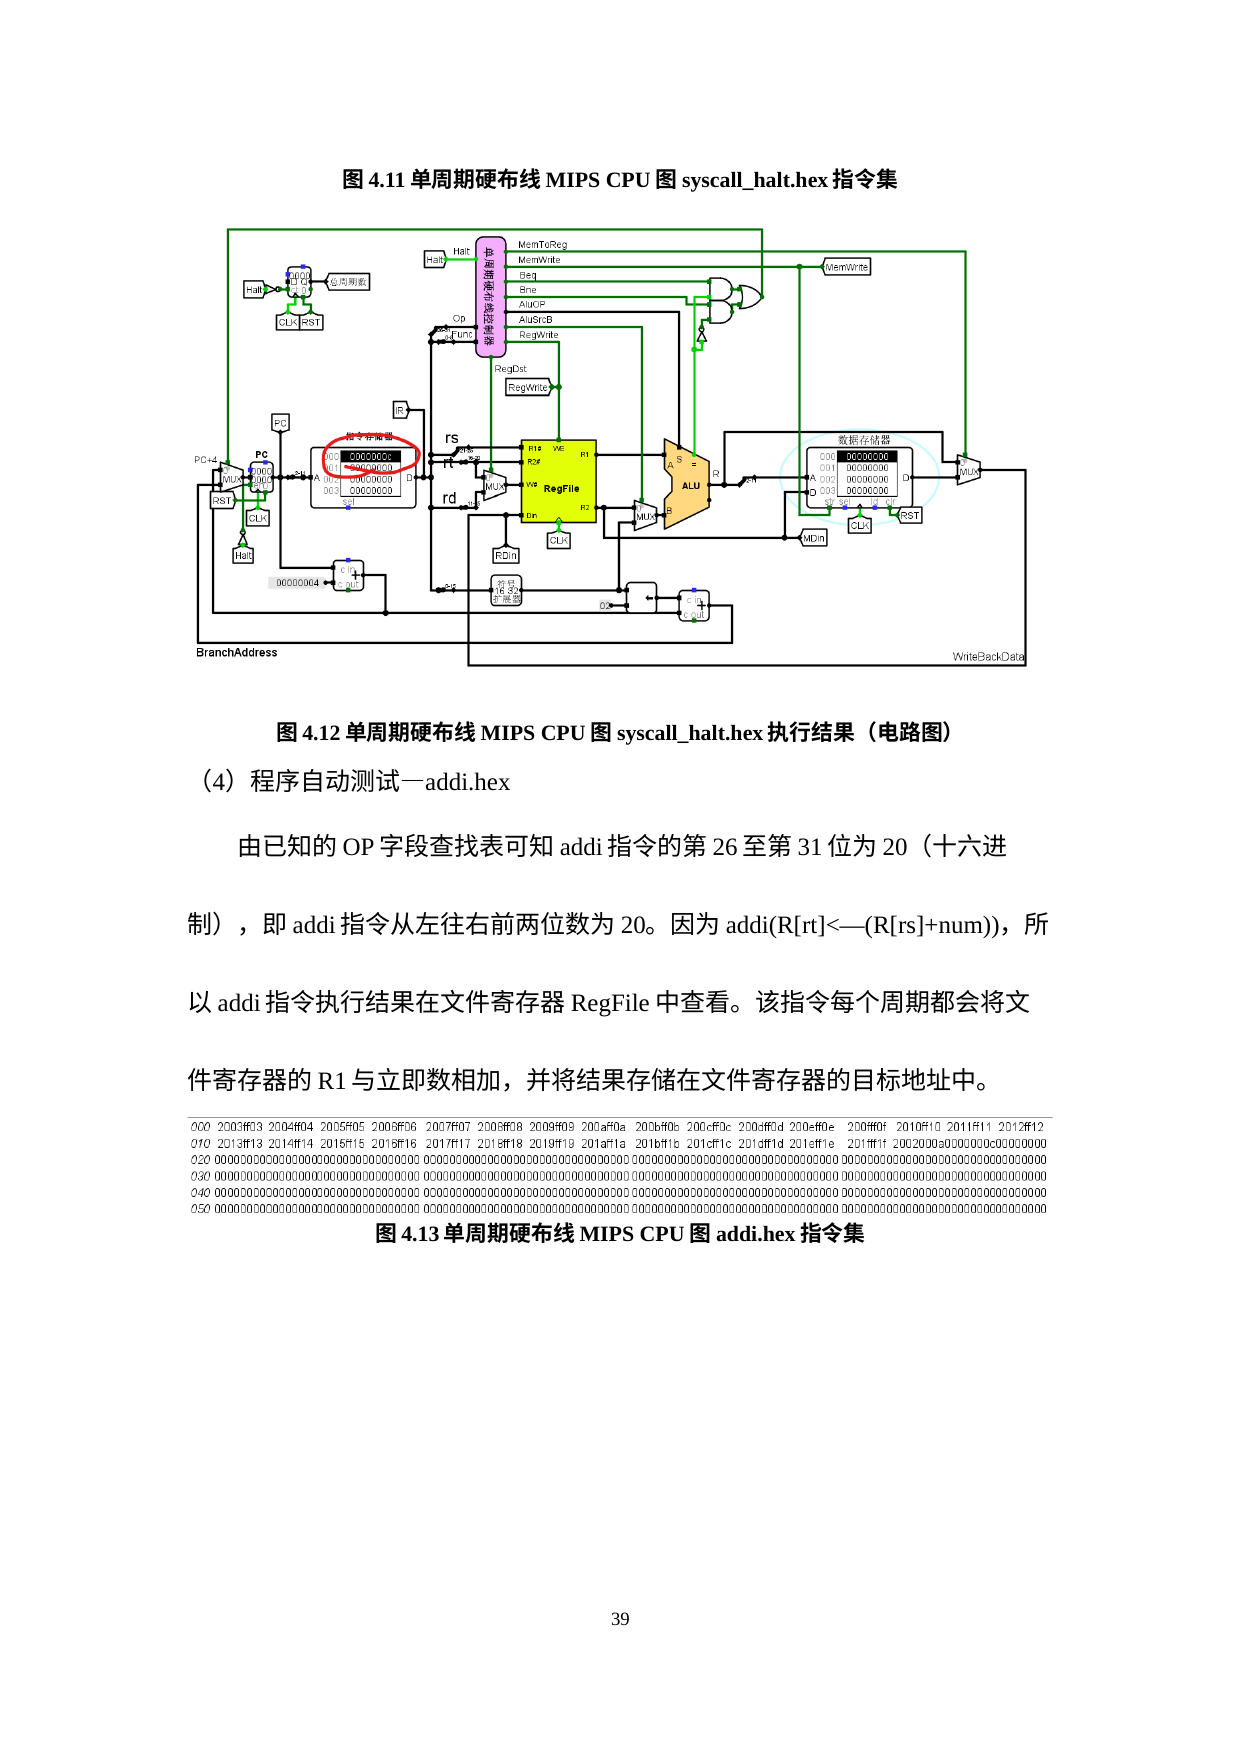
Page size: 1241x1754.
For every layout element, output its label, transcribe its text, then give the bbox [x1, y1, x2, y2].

list 图4.11单周期硬布线MIPS CPU图 syscall_halt.hex指令集 [187, 162, 1053, 194]
text 由已知的OP字段查找表可知addi指令的第26至第31位为20（十六进制），即addi指令从左往右前两位数为20。因为addi(R[rt]<—(R[rs]+num))，所以addi指令执行结果在文件寄存器RegFile中查看。该指令每个周期都会将文件寄存器的R1与立即数相加，并将结果存储在文件寄存器的目标地址中。 [187, 812, 1053, 1111]
picture [187, 194, 1053, 697]
list 程序自动测试—addi.hex [187, 747, 1053, 812]
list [187, 1215, 1053, 1248]
list 图4.12单周期硬布线MIPS CPU图 syscall_halt.hex执行结果（电路图） [187, 714, 1053, 747]
picture [187, 1117, 1053, 1213]
